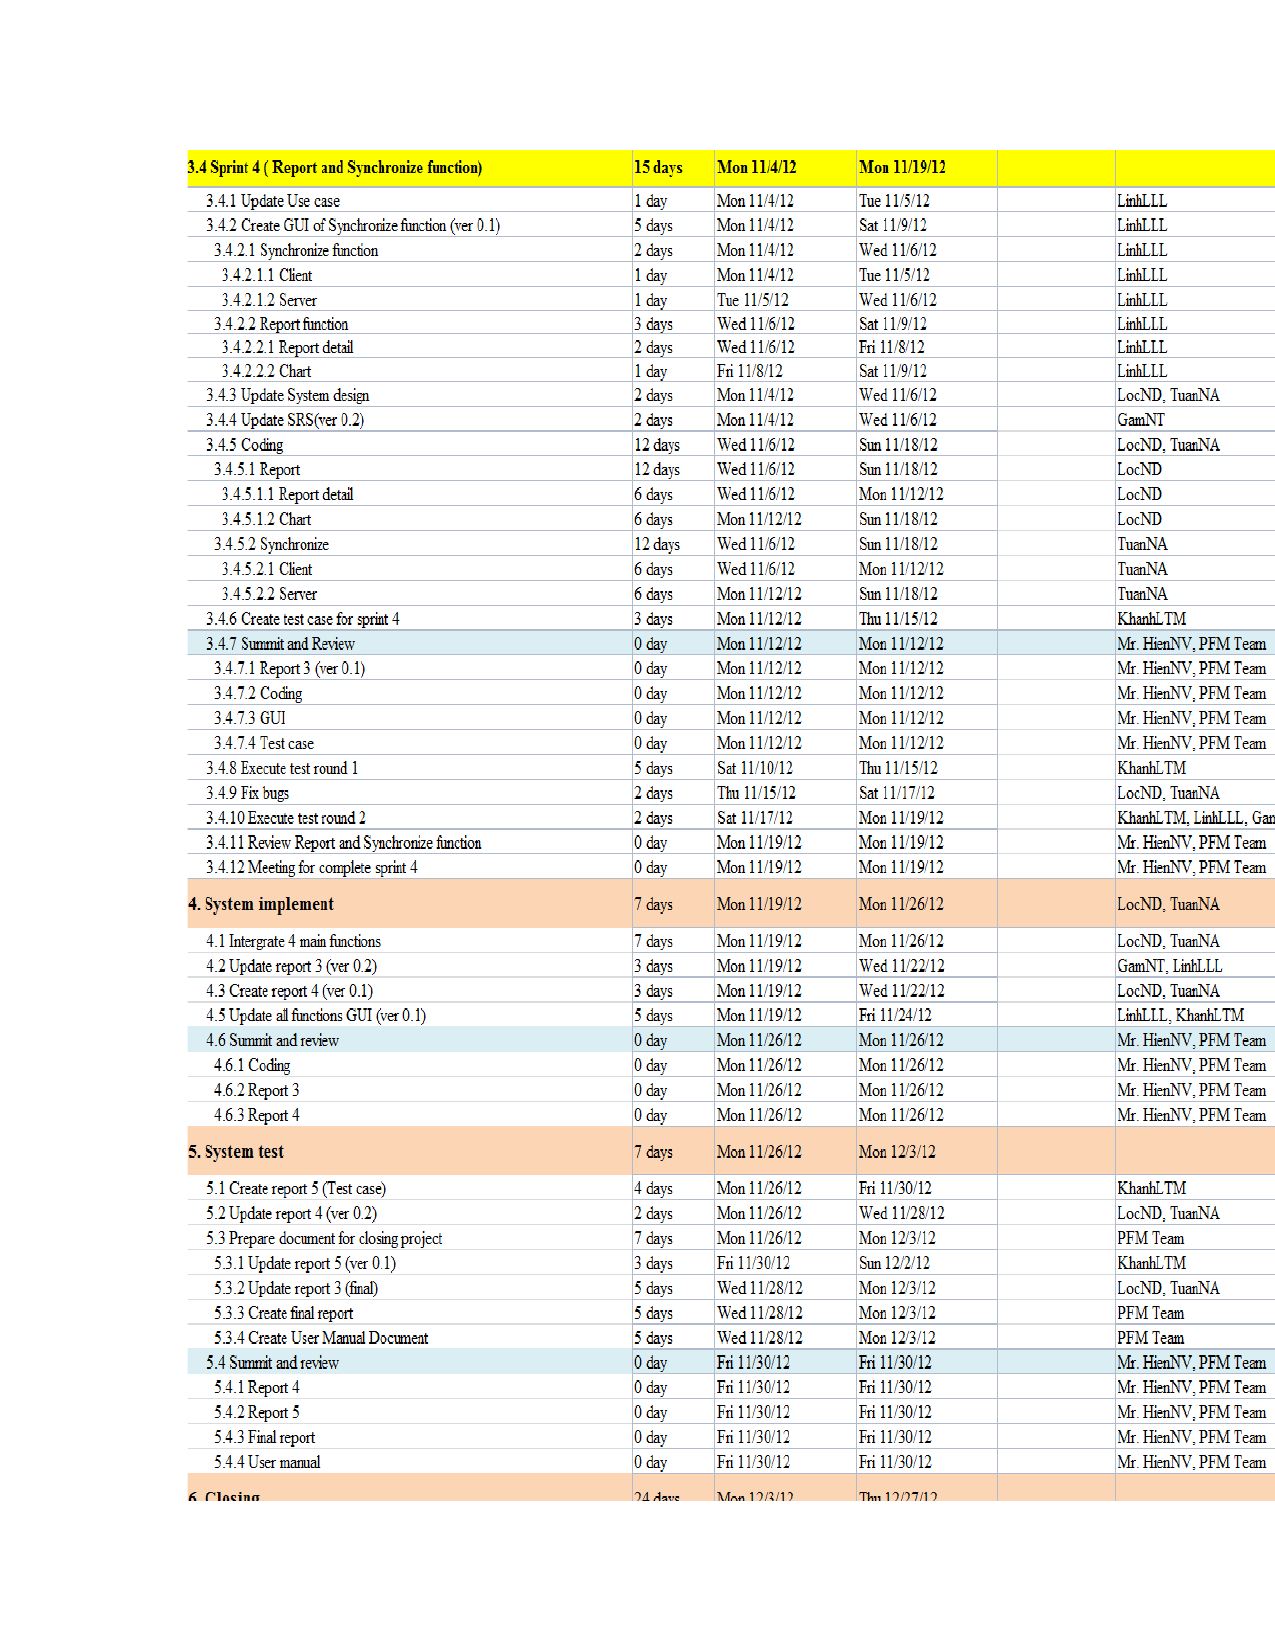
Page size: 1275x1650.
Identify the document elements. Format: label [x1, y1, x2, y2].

picture [187, 150, 1275, 1501]
